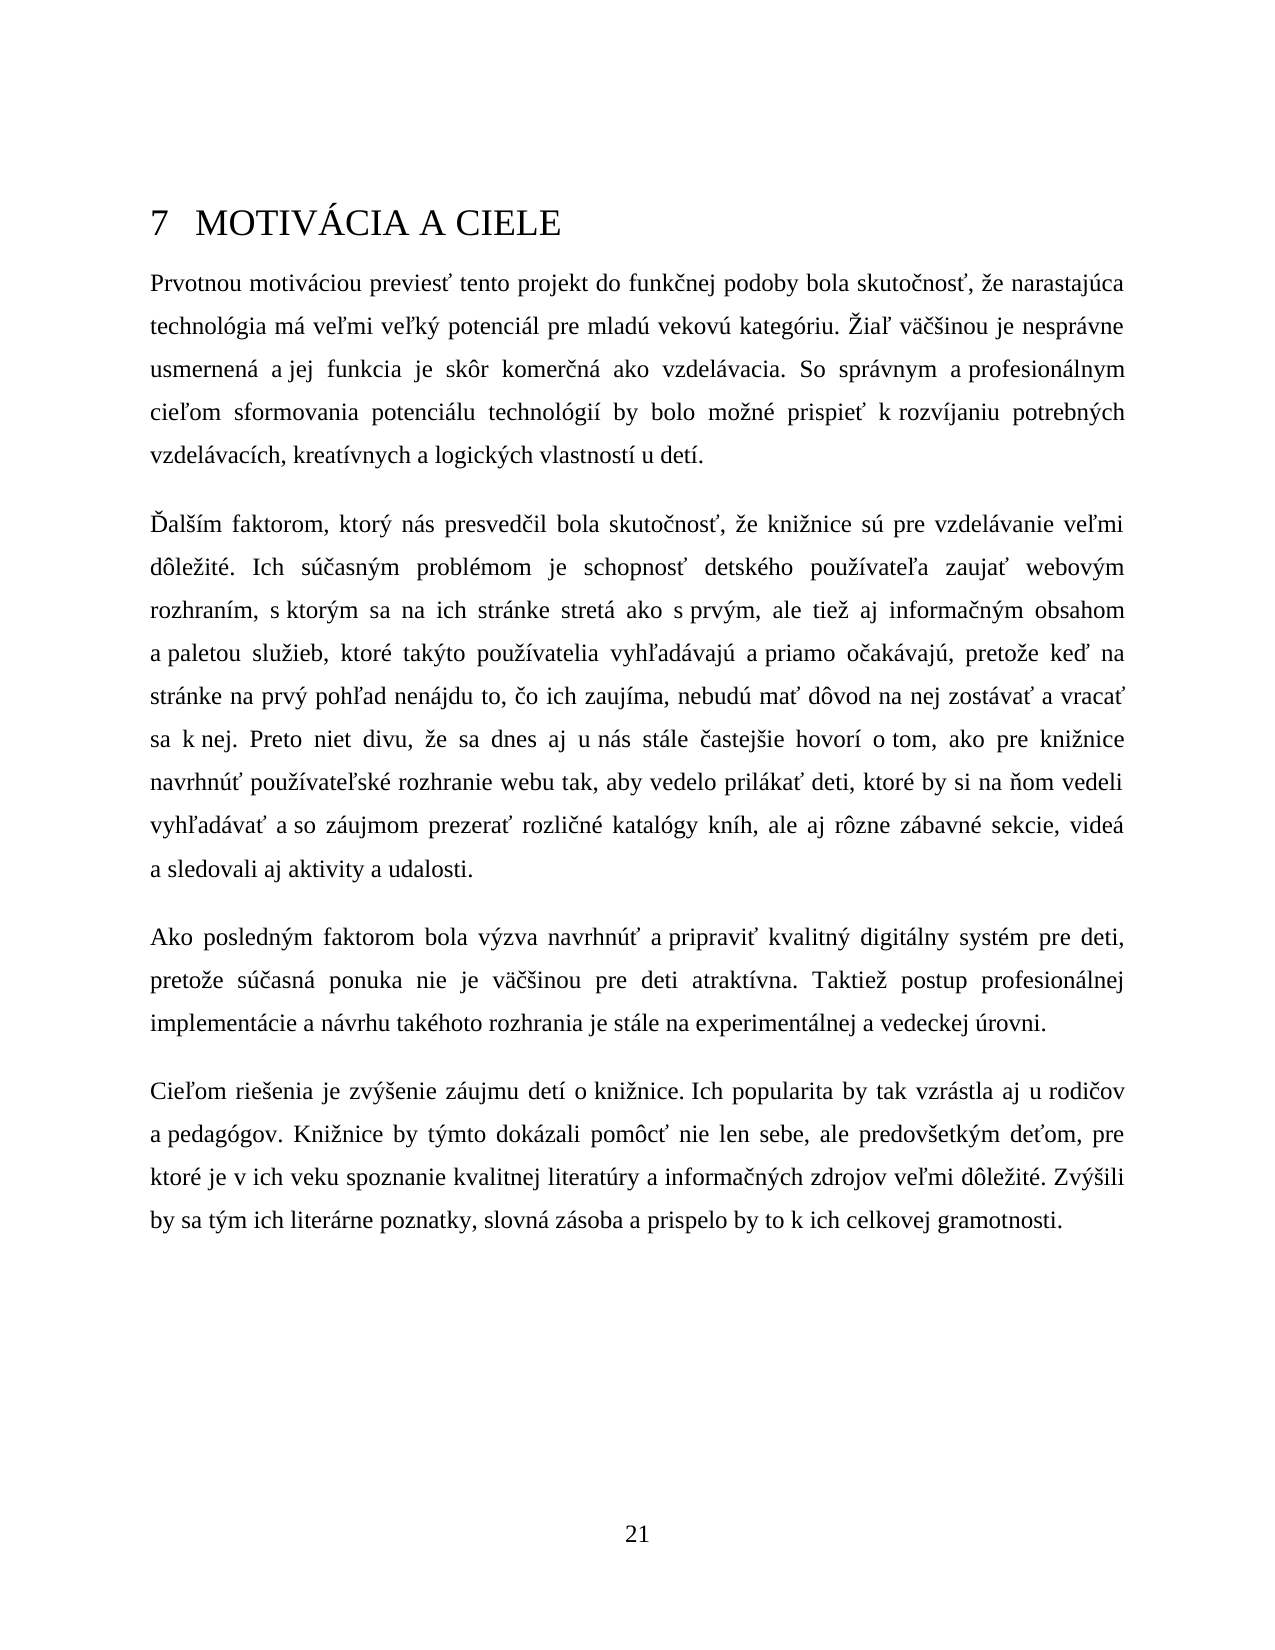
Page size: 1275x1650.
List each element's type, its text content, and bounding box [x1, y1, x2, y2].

subtitle Motivácia a ciele [150, 200, 1125, 243]
text Ako posledným faktorom bola výzva navrhnúť a pripraviť kvalitný digitálny systém pre deti, pretože súčasná ponuka nie je väčšinou pre deti atraktívna. Taktiež postup profesionálnej implementácie a návrhu takéhoto rozhrania je stále na experimentálnej a vedeckej úrovni. [150, 922, 1125, 1037]
text Prvotnou motiváciou previesť tento projekt do funkčnej podoby bola skutočnosť, že narastajúca technológia má veľmi veľký potenciál pre mladú vekovú kategóriu. Žiaľ väčšinou je nesprávne usmernená a jej funkcia je skôr komerčná ako vzdelávacia. So správnym a profesionálnym cieľom sformovania potenciálu technológií by bolo možné prispieť k rozvíjaniu potrebných vzdelávacích, kreatívnych a logických vlastností u detí. [150, 268, 1125, 469]
text Cieľom riešenia je zvýšenie záujmu detí o knižnice. Ich popularita by tak vzrástla aj u rodičov a pedagógov. Knižnice by týmto dokázali pomôcť nie len sebe, ale predovšetkým deťom, pre ktoré je v ich veku spoznanie kvalitnej literatúry a informačných zdrojov veľmi dôležité. Zvýšili by sa tým ich literárne poznatky, slovná zásoba a prispelo by to k ich celkovej gramotnosti. [150, 1076, 1125, 1234]
text Ďalším faktorom, ktorý nás presvedčil bola skutočnosť, že knižnice sú pre vzdelávanie veľmi dôležité. Ich súčasným problémom je schopnosť detského používateľa zaujať webovým rozhraním, s ktorým sa na ich stránke stretá ako s prvým, ale tiež aj informačným obsahom a paletou služieb, ktoré takýto používatelia vyhľadávajú a priamo očakávajú, pretože keď na stránke na prvý pohľad nenájdu to, čo ich zaujíma, nebudú mať dôvod na nej zostávať a vracať sa k nej. Preto niet divu, že sa dnes aj u nás stále častejšie hovorí o tom, ako pre knižnice navrhnúť používateľské rozhranie webu tak, aby vedelo prilákať deti, ktoré by si na ňom vedeli vyhľadávať a so záujmom prezerať rozličné katalógy kníh, ale aj rôzne zábavné sekcie, videá a sledovali aj aktivity a udalosti. [150, 509, 1125, 882]
